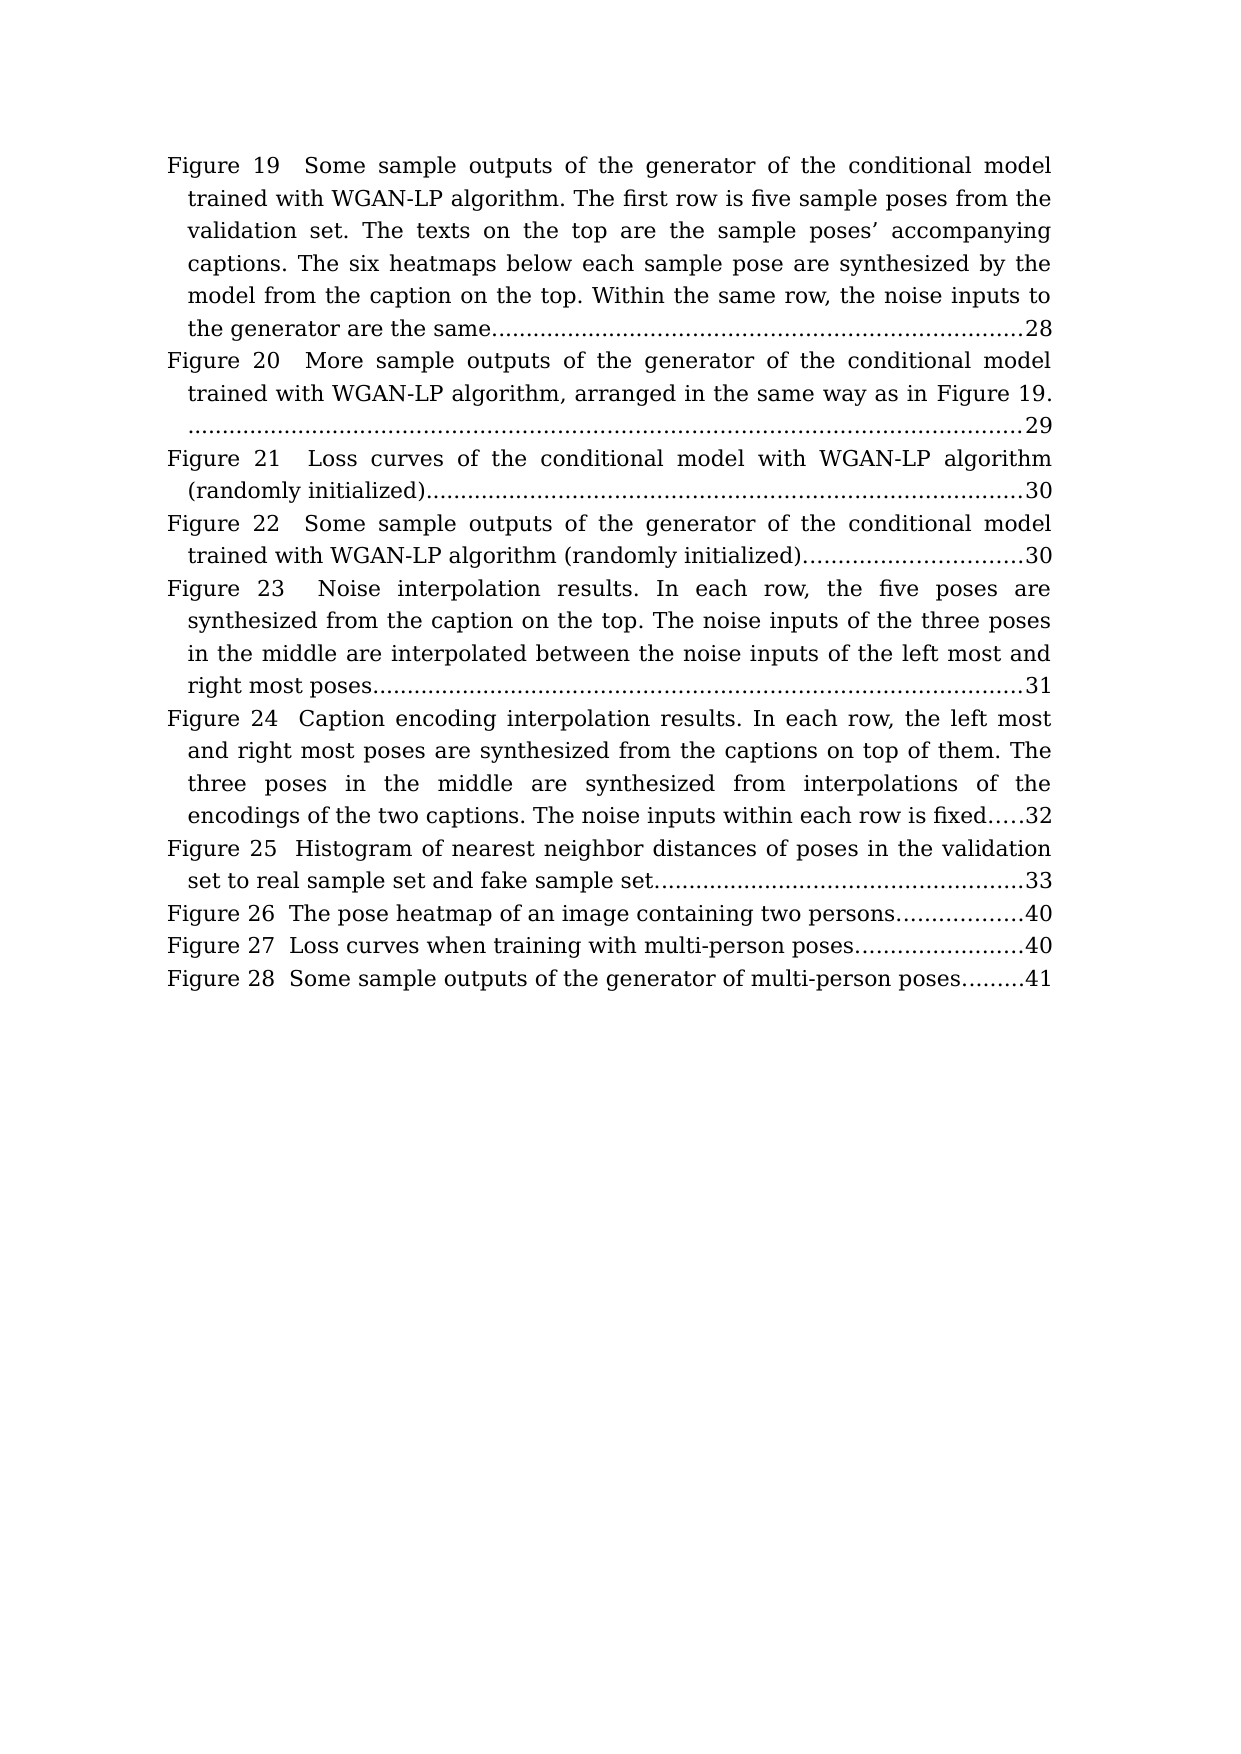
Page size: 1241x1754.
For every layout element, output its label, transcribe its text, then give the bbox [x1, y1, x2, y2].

text Figure 21 Loss curves of the conditional model with WGAN-LP algorithm (randomly initialized). 30 [167, 442, 1053, 507]
text Figure 28 Some sample outputs of the generator of multi-person poses. 41 [167, 962, 1053, 995]
text Figure 19 Some sample outputs of the generator of the conditional model trained with WGAN-LP algorithm. The first row is five sample poses from the validation set. The texts on the top are the sample poses’ accompanying captions. The six heatmaps below each sample pose are synthesized by the model from the caption on the top. Within the same row, the noise inputs to the generator are the same. 28 [167, 150, 1053, 345]
text Figure 26 The pose heatmap of an image containing two persons. 40 [167, 897, 1053, 930]
text Figure 23 Noise interpolation results. In each row, the five poses are synthesized from the caption on the top. The noise inputs of the three poses in the middle are interpolated between the noise inputs of the left most and right most poses. 31 [167, 572, 1053, 702]
text Figure 24 Caption encoding interpolation results. In each row, the left most and right most poses are synthesized from the captions on top of them. The three poses in the middle are synthesized from interpolations of the encodings of the two captions. The noise inputs within each row is fixed. 32 [167, 702, 1053, 832]
text Figure 27 Loss curves when training with multi-person poses. 40 [167, 930, 1053, 962]
text Figure 22 Some sample outputs of the generator of the conditional model trained with WGAN-LP algorithm (randomly initialized). 30 [167, 507, 1053, 572]
text Figure 20 More sample outputs of the generator of the conditional model trained with WGAN-LP algorithm, arranged in the same way as in Figure 19. 29 [167, 345, 1053, 442]
text Figure 25 Histogram of nearest neighbor distances of poses in the validation set to real sample set and fake sample set. 33 [167, 832, 1053, 897]
